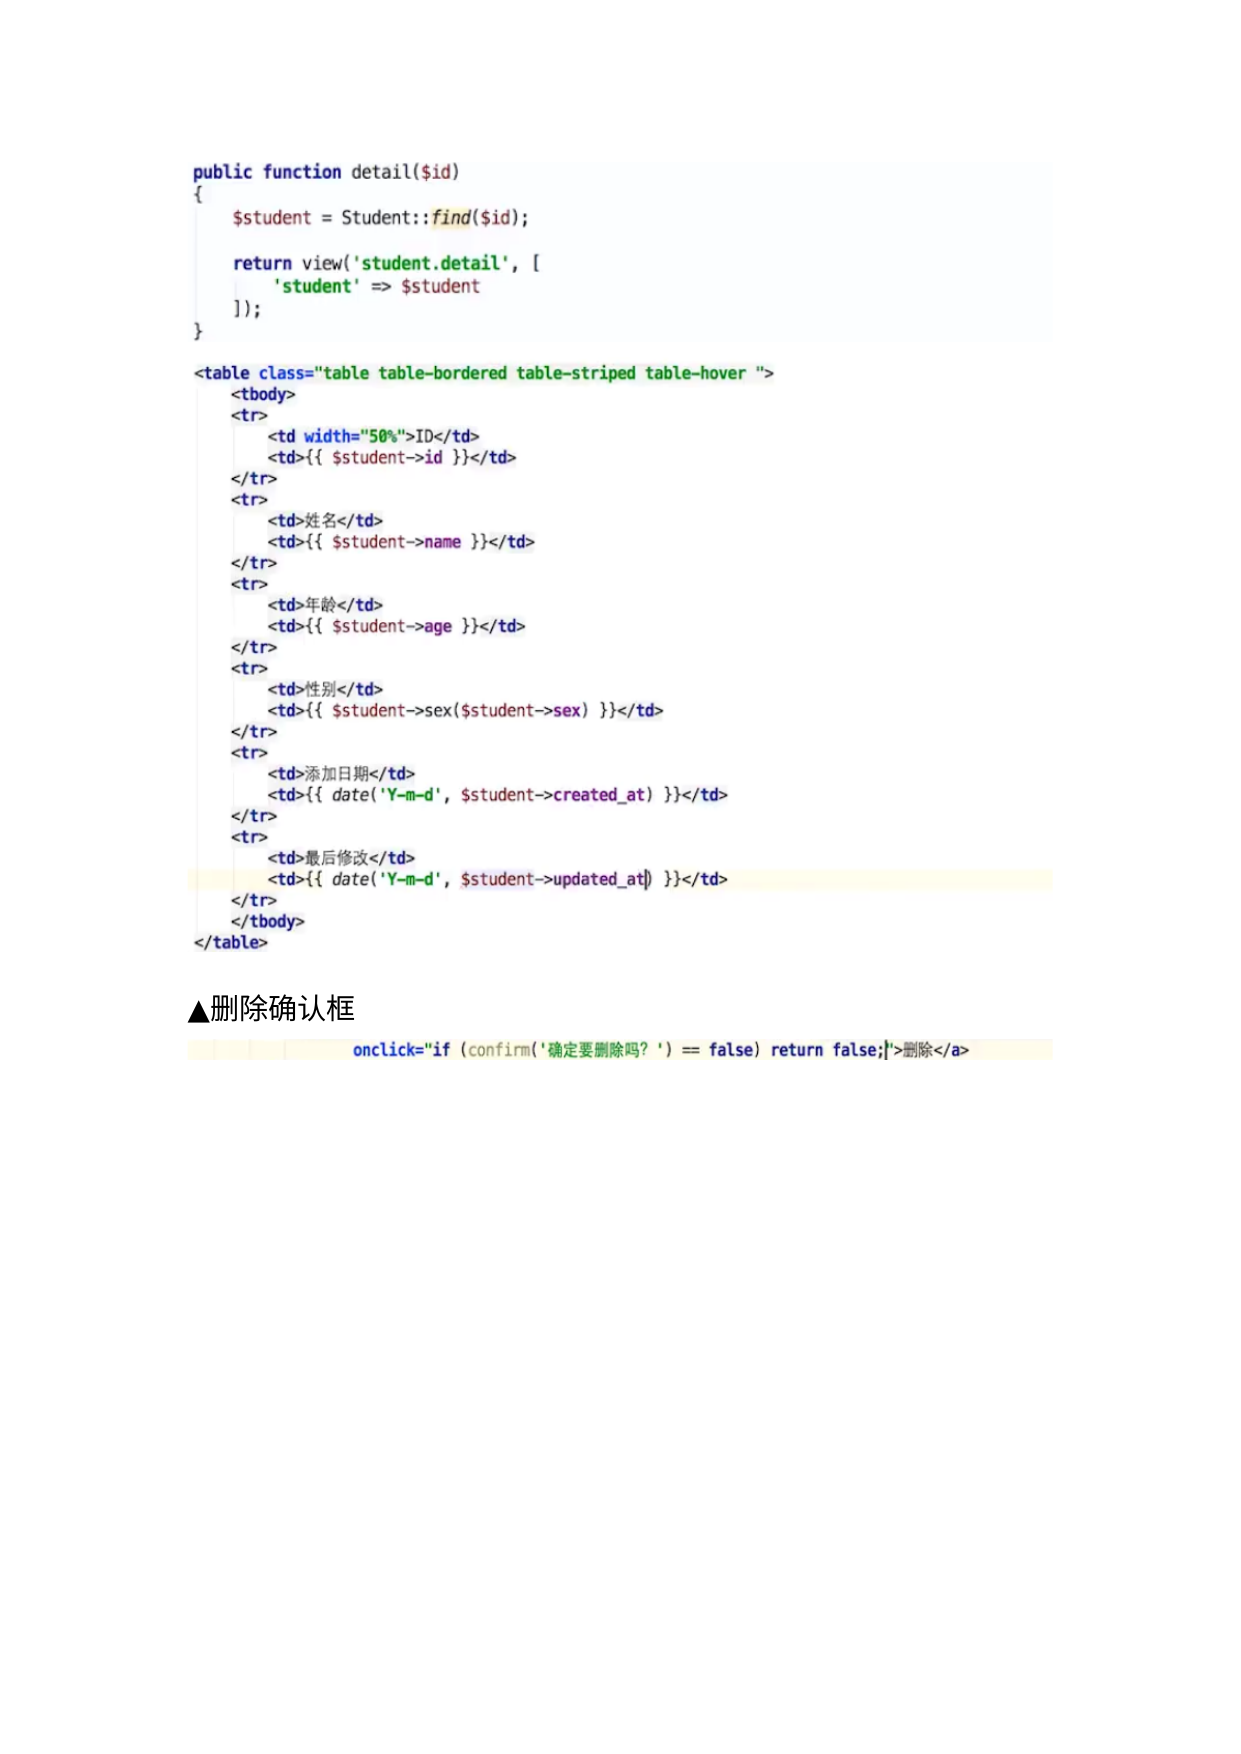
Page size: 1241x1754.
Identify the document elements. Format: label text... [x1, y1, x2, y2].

picture [187, 162, 1053, 342]
text ▲删除确认框 [187, 974, 1053, 1039]
picture [187, 357, 1053, 952]
picture [187, 1039, 1053, 1060]
